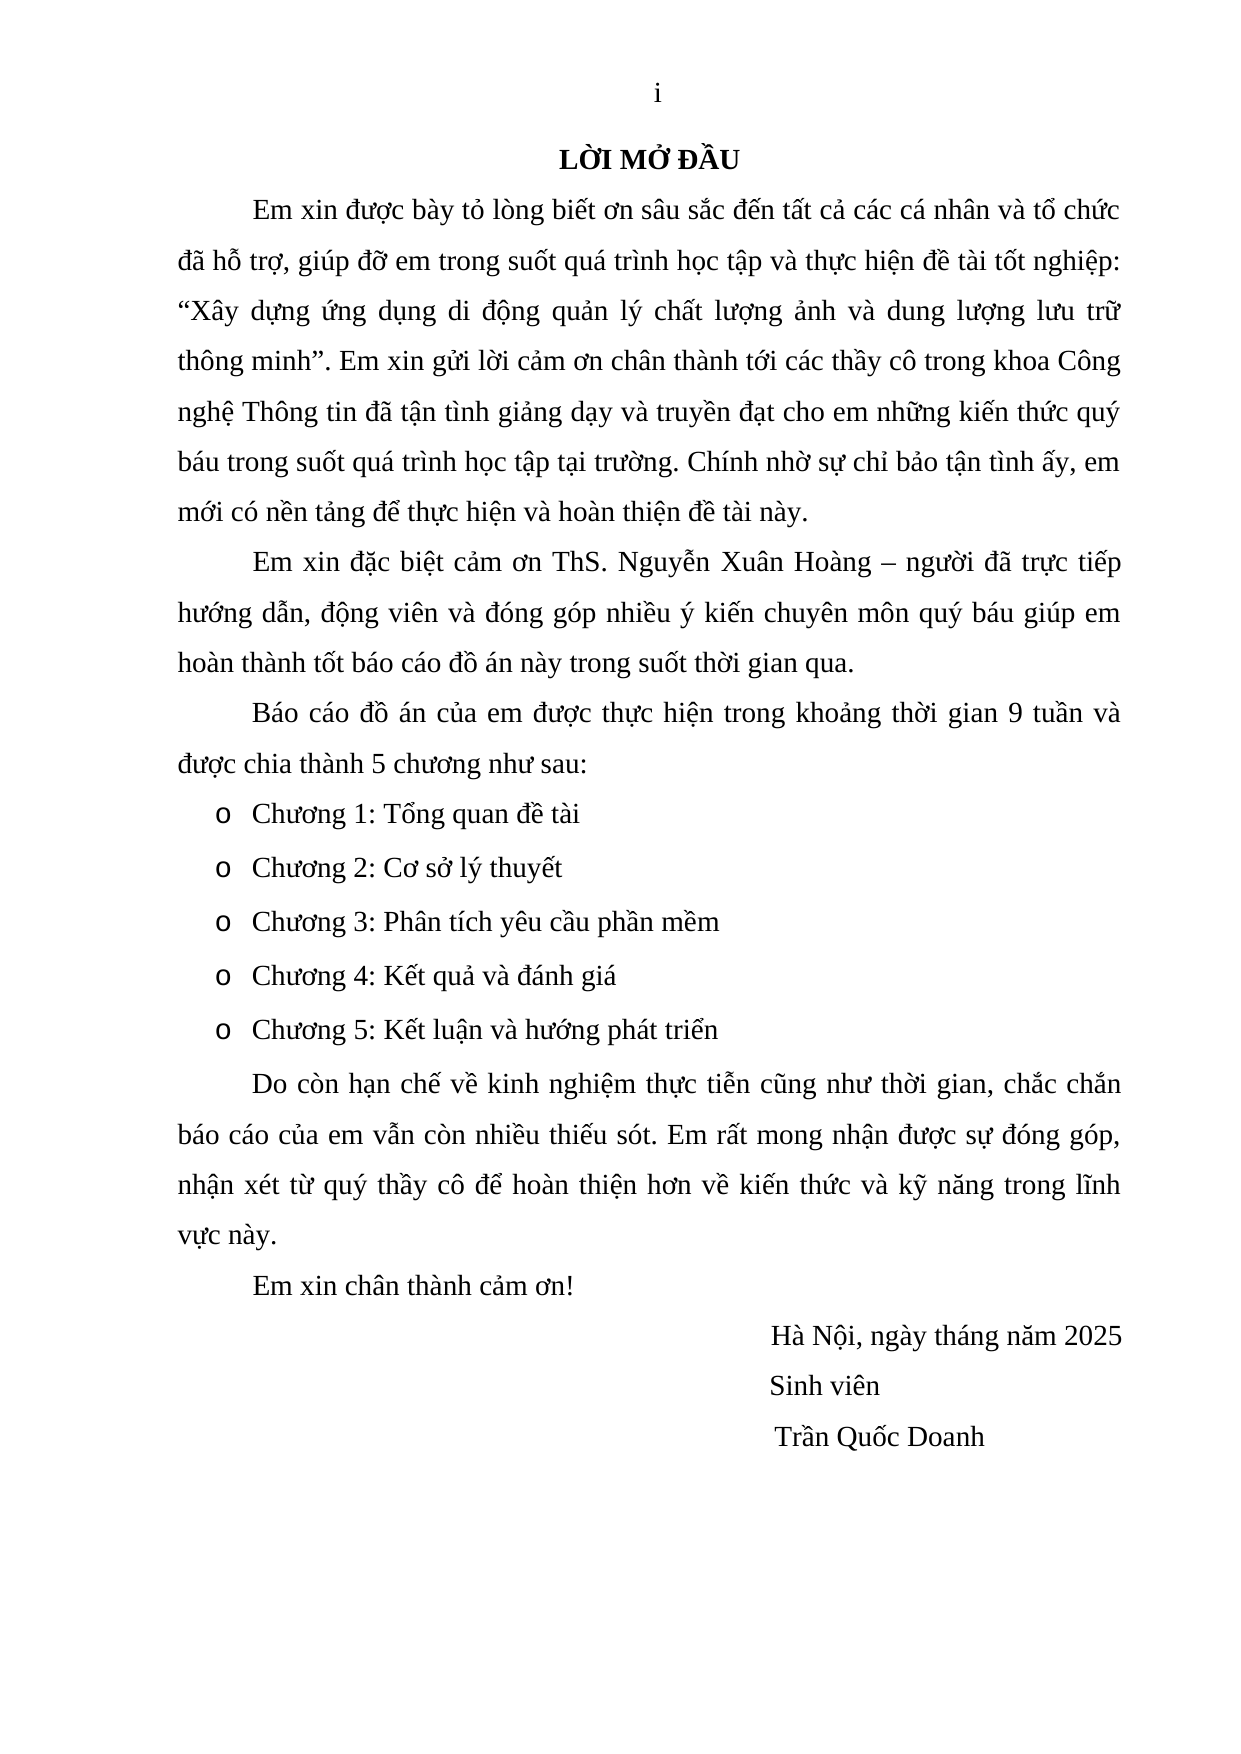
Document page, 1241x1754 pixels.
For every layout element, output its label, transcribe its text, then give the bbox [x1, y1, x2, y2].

text Em xin đặc biệt cảm ơn ThS. Nguyễn Xuân Hoàng – người đã trực tiếp hướng dẫn, động viên và đóng góp nhiều ý kiến chuyên môn quý báu giúp em hoàn thành tốt báo cáo đồ án này trong suốt thời gian qua. [177, 544, 1122, 679]
list Chương 4: Kết quả và đánh giá [214, 958, 1122, 994]
text Em xin được bày tỏ lòng biết ơn sâu sắc đến tất cả các cá nhân và tổ chức đã hỗ trợ, giúp đỡ em trong suốt quá trình học tập và thực hiện đề tài tốt nghiệp: “Xây dựng ứng dụng di động quản lý chất lượng ảnh và dung lượng lưu trữ thông minh”. Em xin gửi lời cảm ơn chân thành tới các thầy cô trong khoa Công nghệ Thông tin đã tận tình giảng dạy và truyền đạt cho em những kiến thức quý báu trong suốt quá trình học tập tại trường. Chính nhờ sự chỉ bảo tận tình ấy, em mới có nền tảng để thực hiện và hoàn thiện đề tài này. [177, 192, 1122, 528]
subtitle LỜI MỞ ĐẦU [177, 142, 1122, 176]
list Chương 3: Phân tích yêu cầu phần mềm [214, 904, 1122, 940]
text Báo cáo đồ án của em được thực hiện trong khoảng thời gian 9 tuần và được chia thành 5 chương như sau: [177, 696, 1122, 779]
text Sinh viên Trần Quốc Doanh [637, 1368, 1122, 1452]
list Chương 2: Cơ sở lý thuyết [214, 850, 1122, 886]
text Em xin chân thành cảm ơn! [177, 1268, 1122, 1301]
text Hà Nội, ngày tháng năm 2025 [177, 1318, 1122, 1352]
list Chương 5: Kết luận và hướng phát triển [214, 1012, 1122, 1048]
text Do còn hạn chế về kinh nghiệm thực tiễn cũng như thời gian, chắc chắn báo cáo của em vẫn còn nhiều thiếu sót. Em rất mong nhận được sự đóng góp, nhận xét từ quý thầy cô để hoàn thiện hơn về kiến thức và kỹ năng trong lĩnh vực này. [177, 1066, 1122, 1251]
list Chương 1: Tổng quan đề tài [214, 796, 1122, 832]
